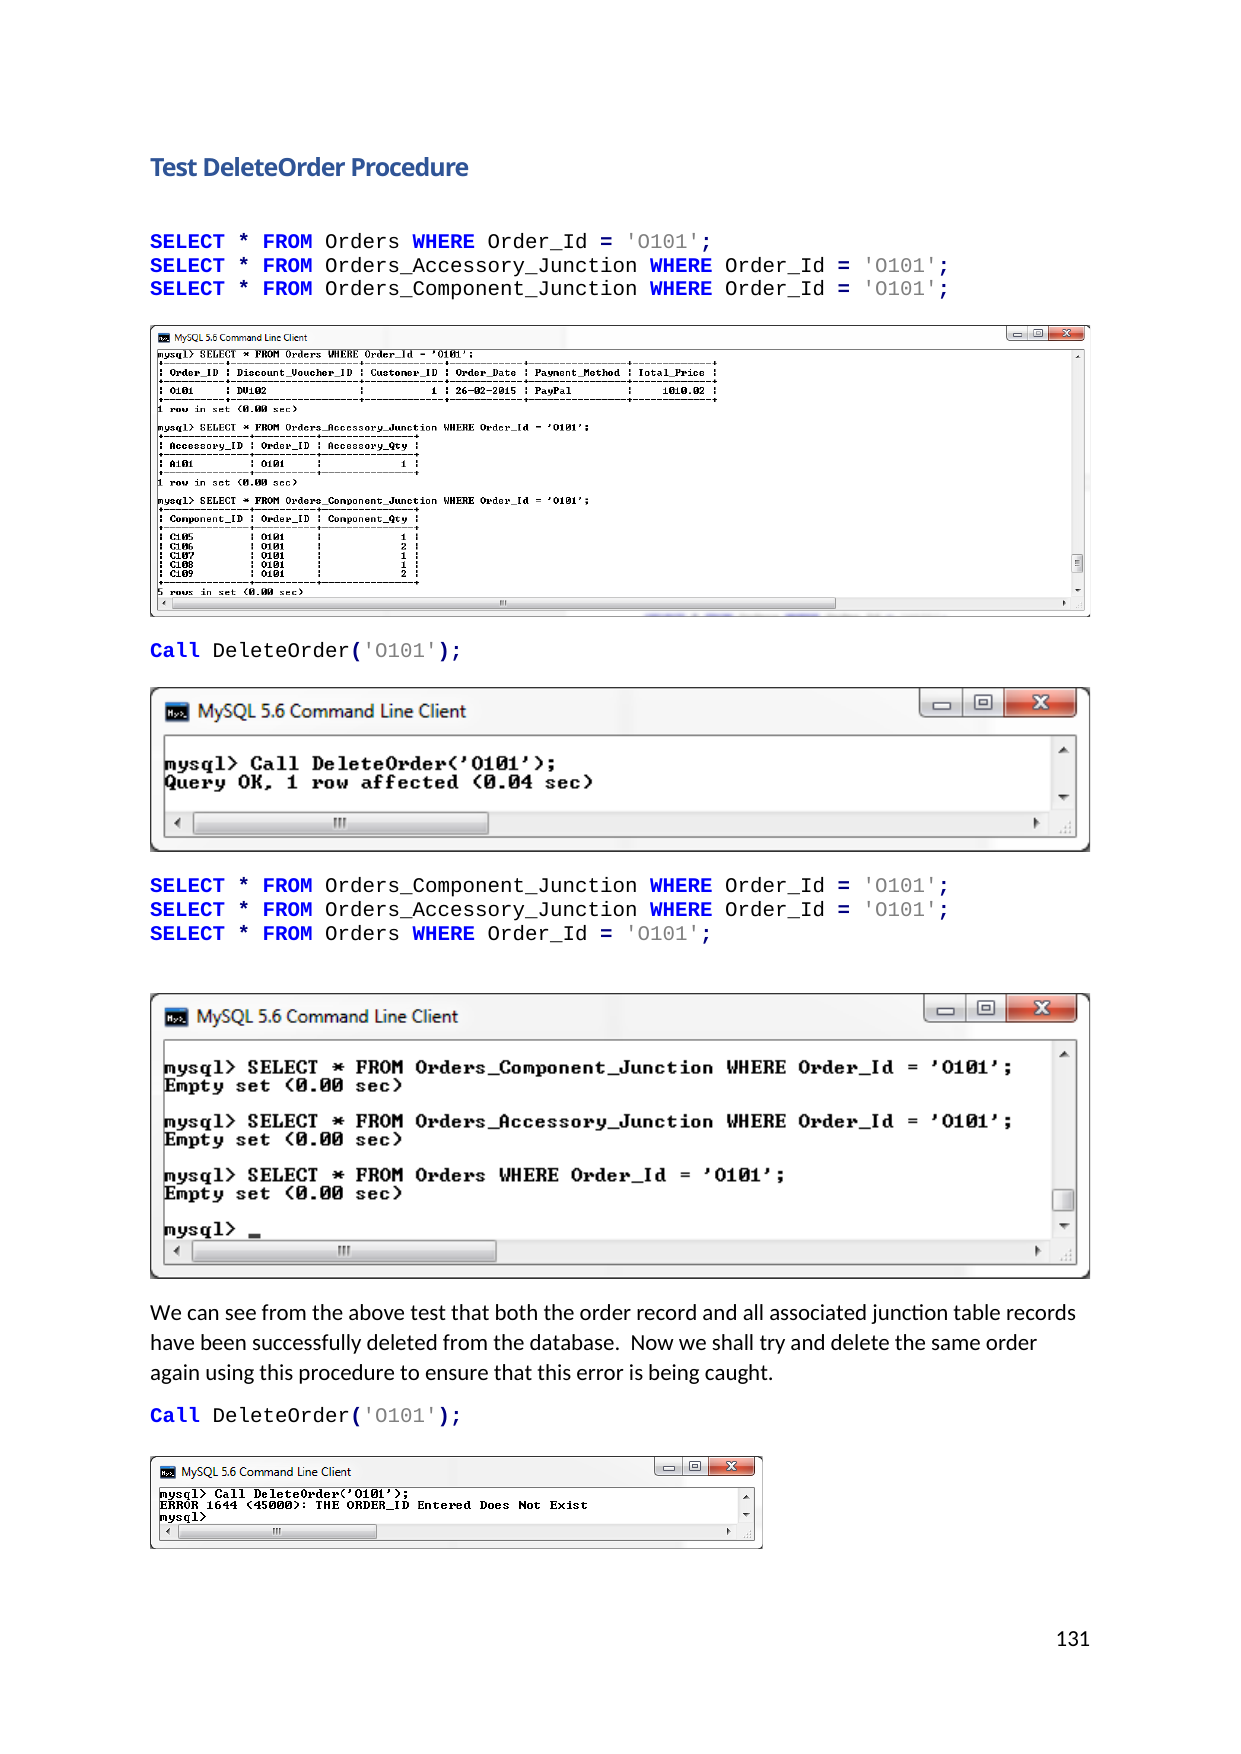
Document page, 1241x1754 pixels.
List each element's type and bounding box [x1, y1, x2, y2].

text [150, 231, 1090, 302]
picture [150, 687, 1091, 852]
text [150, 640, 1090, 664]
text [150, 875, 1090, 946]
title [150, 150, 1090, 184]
picture [150, 325, 1091, 617]
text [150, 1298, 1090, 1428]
picture [150, 993, 1091, 1279]
picture [150, 1456, 763, 1549]
